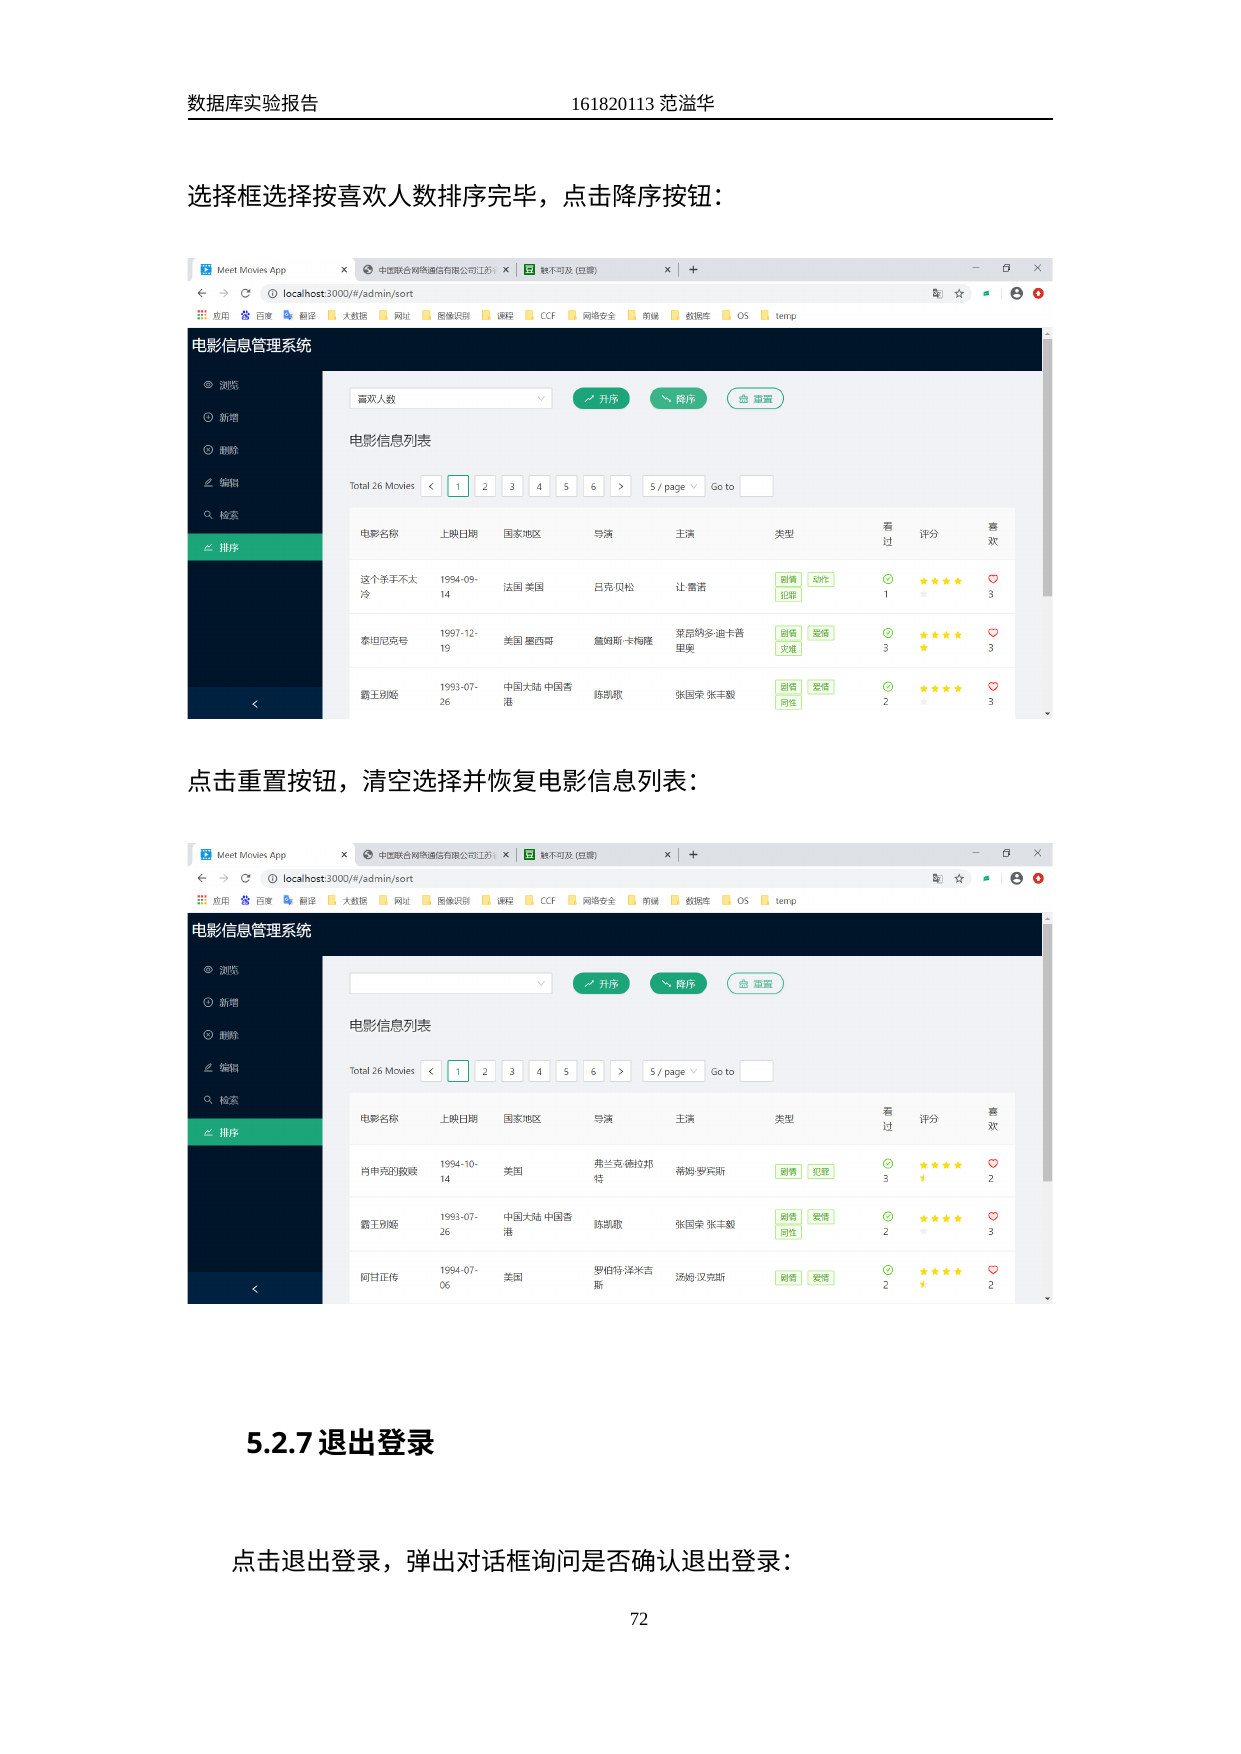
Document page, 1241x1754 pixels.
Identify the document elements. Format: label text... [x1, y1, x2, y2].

text 点击退出登录，弹出对话框询问是否确认退出登录： [187, 1527, 1053, 1592]
picture [187, 843, 1053, 1304]
subtitle 5.2.7退出登录 [187, 1408, 1053, 1473]
text 选择框选择按喜欢人数排序完毕，点击降序按钮： [187, 162, 1053, 227]
picture [187, 258, 1053, 719]
text 点击重置按钮，清空选择并恢复电影信息列表： [187, 747, 1053, 812]
